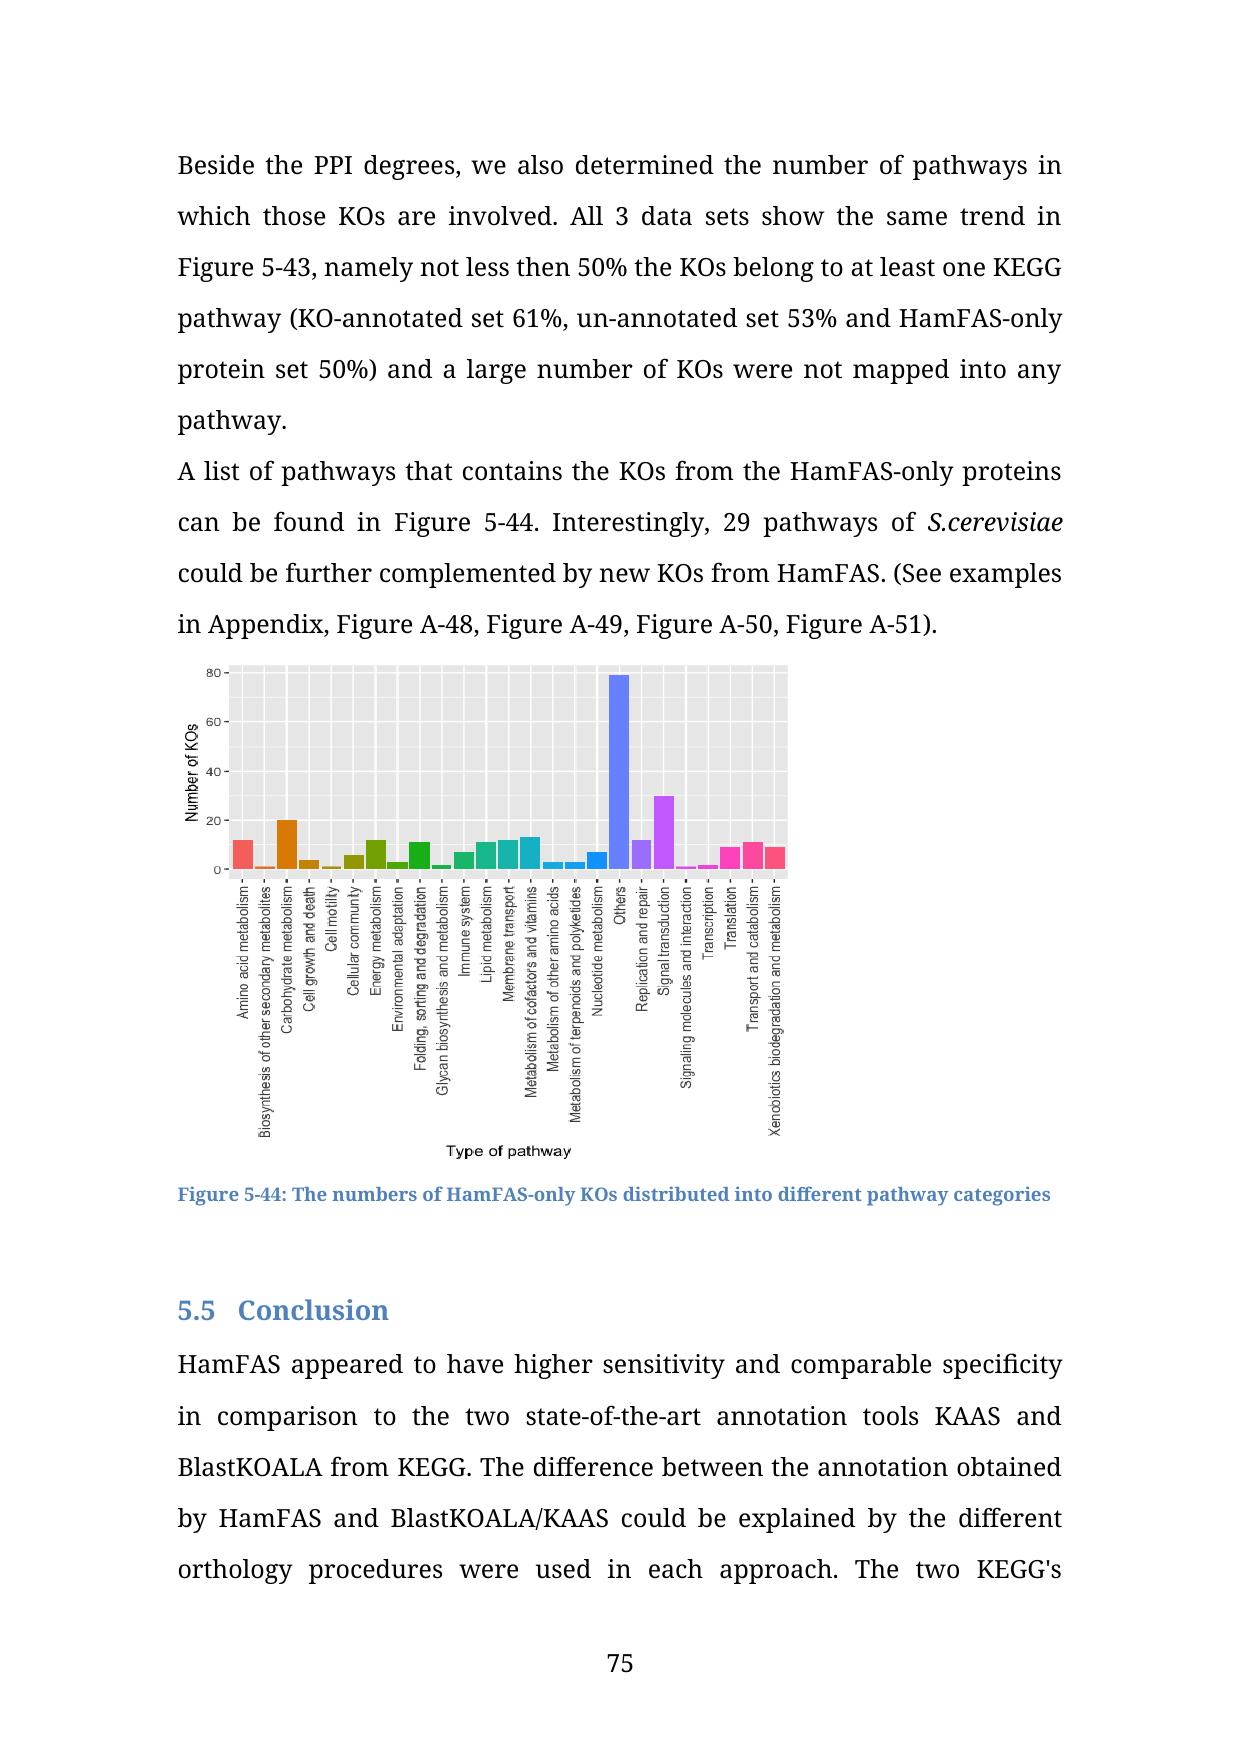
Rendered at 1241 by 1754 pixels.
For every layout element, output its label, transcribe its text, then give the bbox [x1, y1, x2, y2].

subtitle Conclusion [177, 1292, 1063, 1329]
picture [177, 658, 797, 1165]
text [177, 1347, 1063, 1585]
